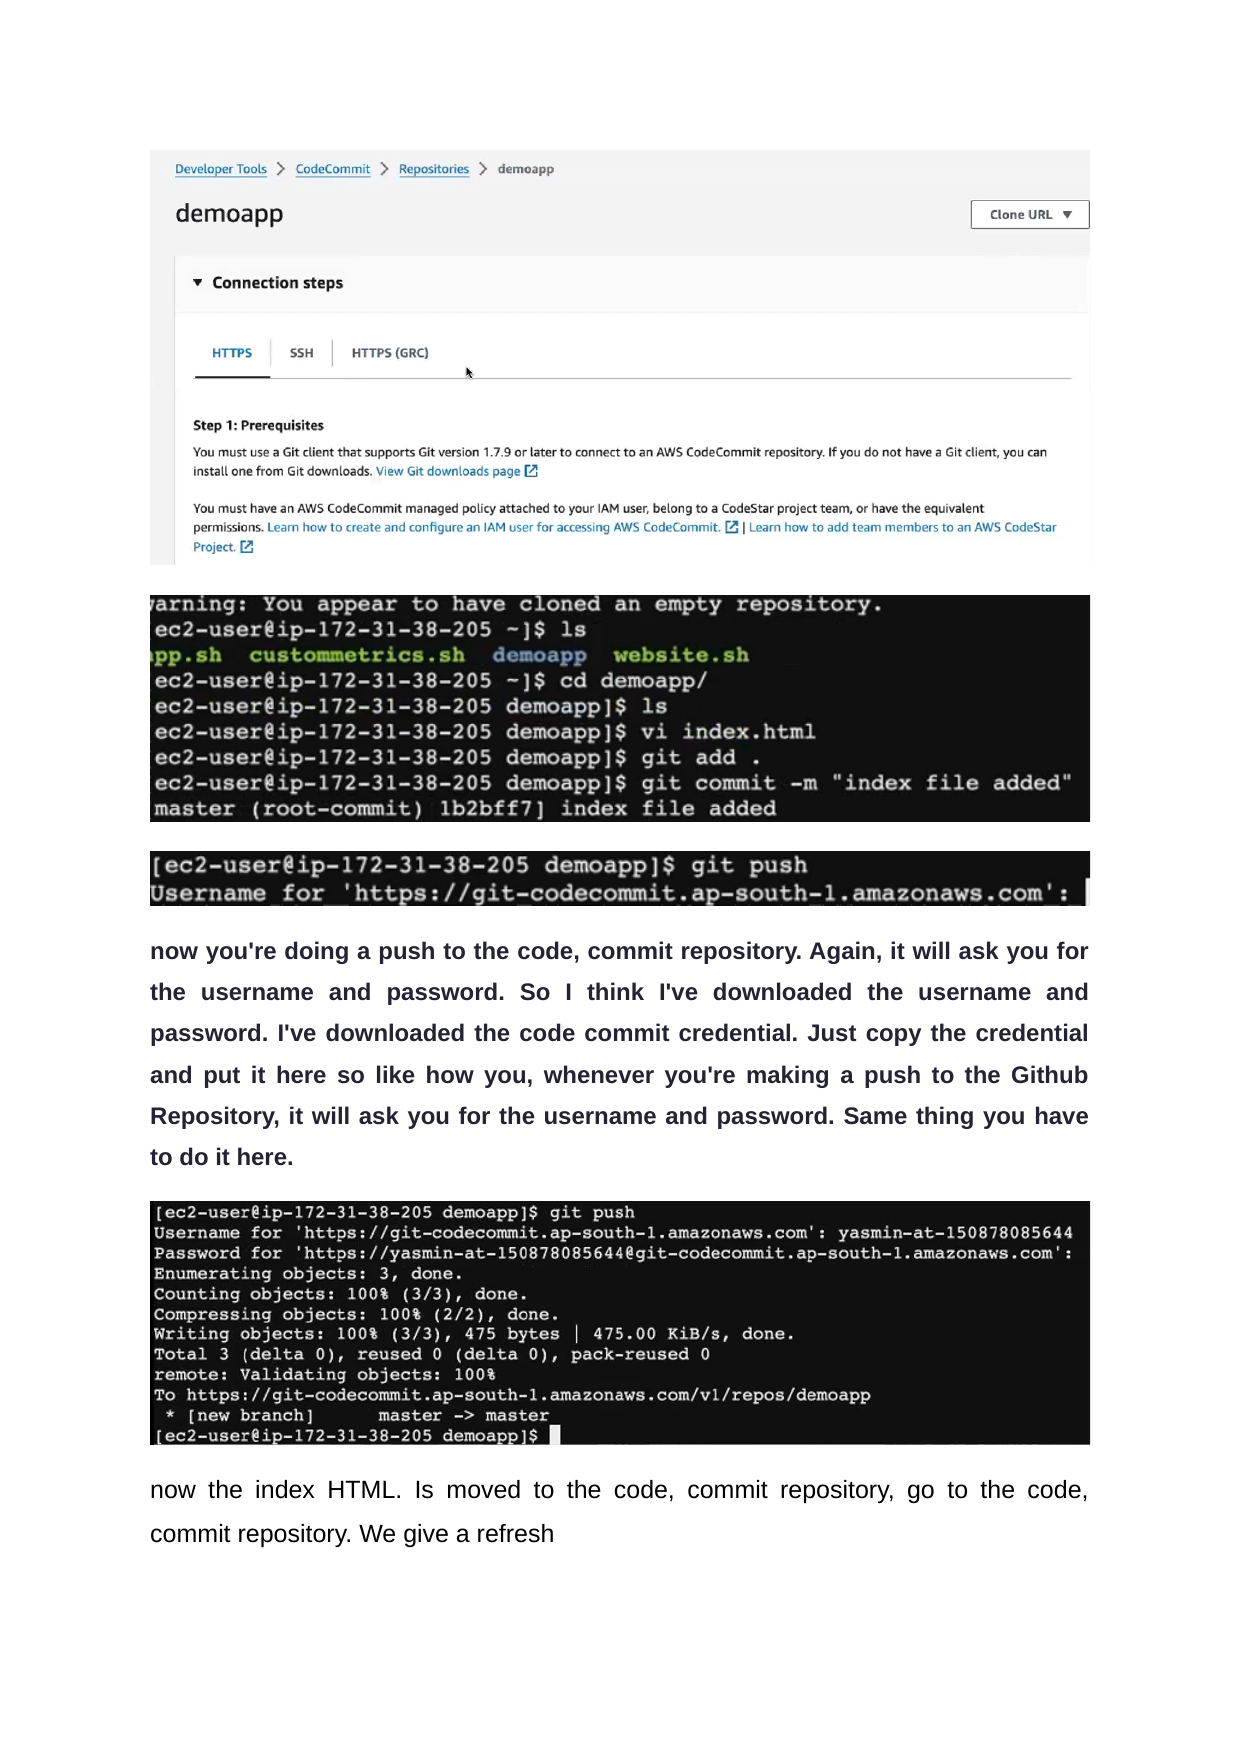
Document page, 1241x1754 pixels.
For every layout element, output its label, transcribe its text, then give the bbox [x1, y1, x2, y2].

picture [150, 150, 1091, 565]
text now you're doing a push to the code, commit repository. Again, it will ask you for the username and password. So I think I've downloaded the username and password. I've downloaded the code commit credential. Just copy the credential and put it here so like how you, whenever you're making a push to the Github Repository, it will ask you for the username and password. Same thing you have to do it here. [150, 937, 1090, 1171]
picture [150, 1201, 1091, 1445]
text now the index HTML. Is moved to the code, commit repository, go to the code, commit repository. We give a refresh [150, 1476, 1090, 1547]
picture [150, 595, 1091, 822]
picture [150, 851, 1091, 906]
